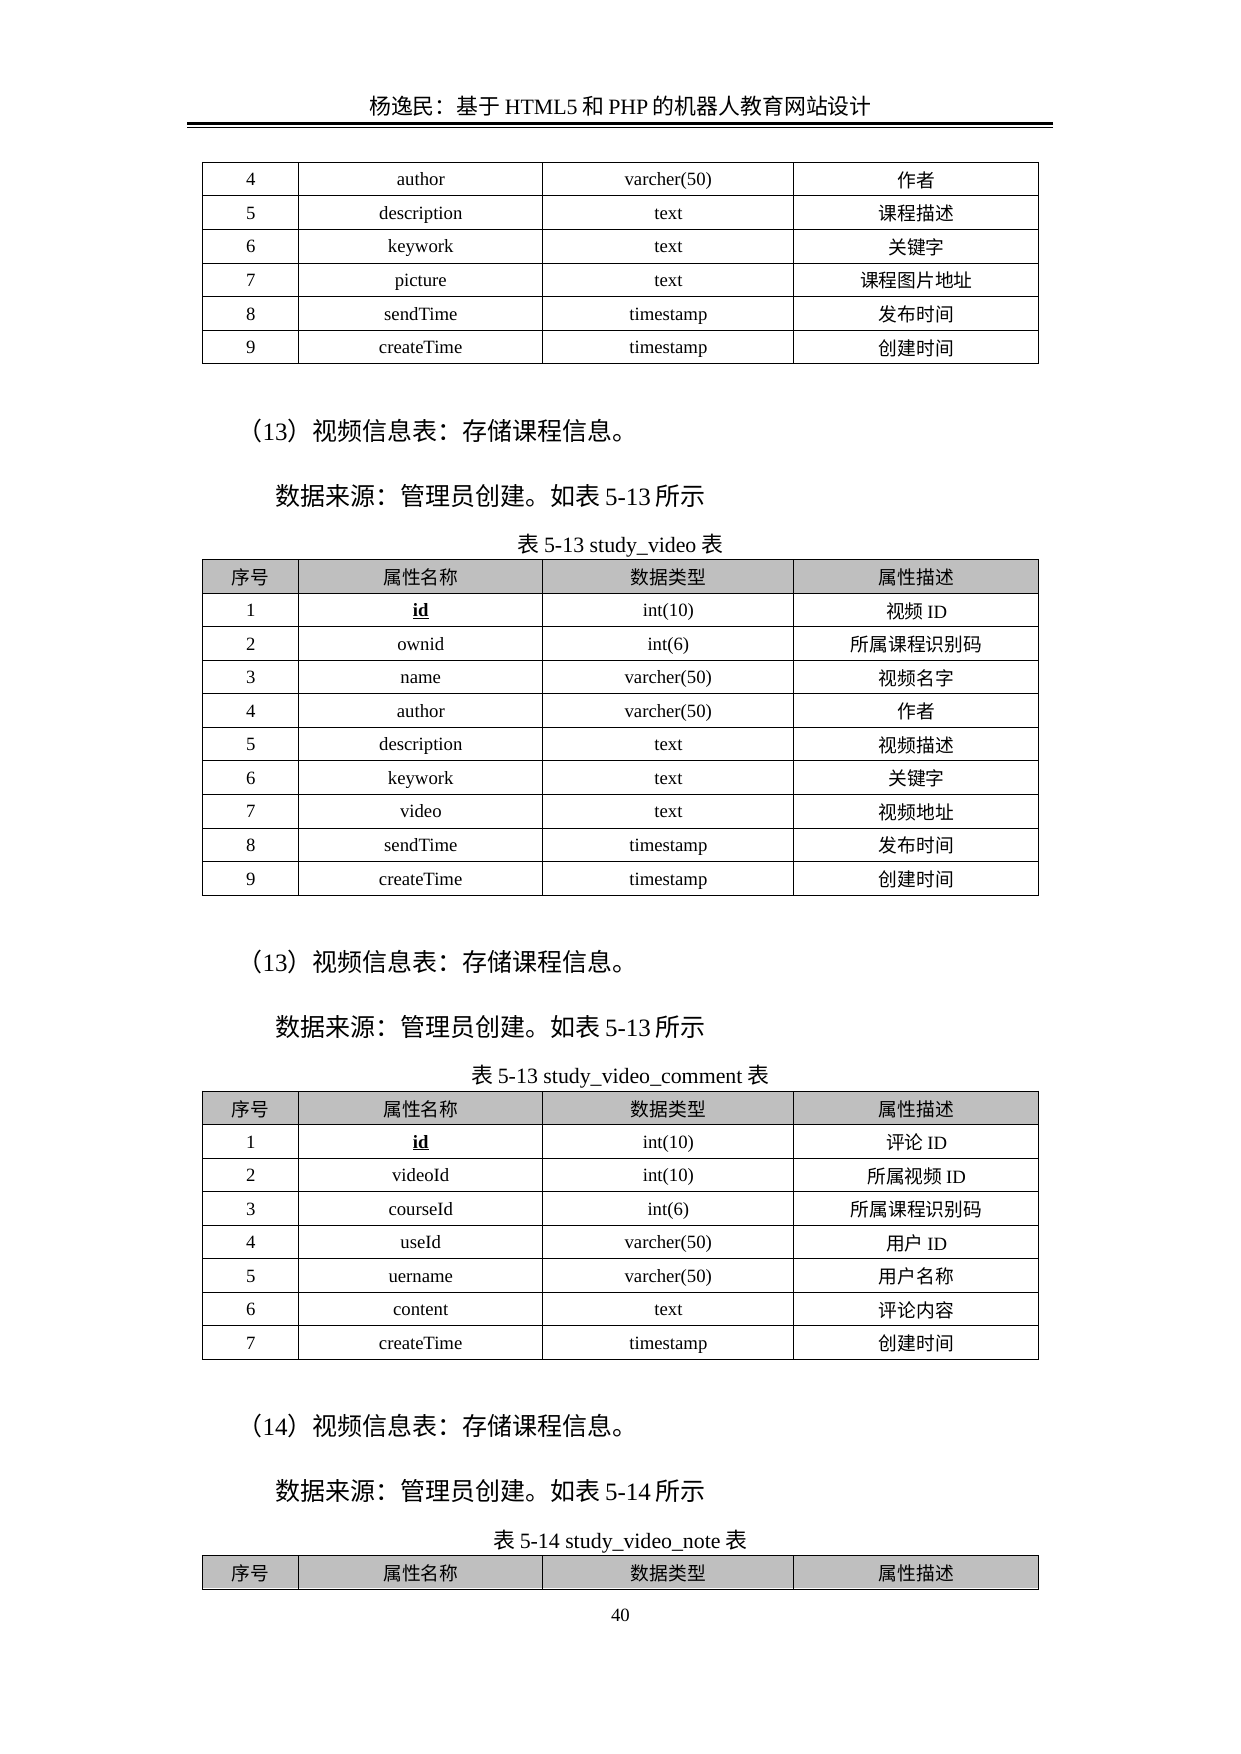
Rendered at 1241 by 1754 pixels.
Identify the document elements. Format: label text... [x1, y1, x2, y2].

table_cell 关键字 [794, 230, 1038, 262]
table_cell 9 [203, 331, 298, 363]
table_cell 创建时间 [794, 331, 1038, 363]
table_header 序号 [203, 560, 298, 593]
table_cell 5 [203, 1259, 298, 1292]
table_cell timestamp [543, 297, 793, 329]
table_cell varcher(50) [543, 694, 793, 727]
table_header 属性描述 [794, 1092, 1038, 1124]
table_cell keywork [299, 761, 542, 794]
table_cell 1 [203, 594, 298, 626]
table_header 数据类型 [543, 1556, 793, 1588]
table_header 数据类型 [543, 560, 793, 593]
table_cell 8 [203, 297, 298, 329]
table_cell 发布时间 [794, 297, 1038, 329]
table_header 属性描述 [794, 1556, 1038, 1588]
table_cell keywork [299, 230, 542, 262]
table_cell 用户名称 [794, 1259, 1038, 1292]
table_cell 创建时间 [794, 1326, 1038, 1359]
table_header 属性名称 [299, 560, 542, 593]
table_cell int(10) [543, 594, 793, 626]
table_header 属性描述 [794, 560, 1038, 593]
table_cell createTime [299, 1326, 542, 1359]
table_cell int(6) [543, 1192, 793, 1225]
table_cell 视频地址 [794, 795, 1038, 827]
table_cell text [543, 230, 793, 262]
table_cell createTime [299, 862, 542, 894]
table_cell timestamp [543, 862, 793, 894]
table_cell text [543, 196, 793, 229]
table_cell 3 [203, 1192, 298, 1225]
table_cell timestamp [543, 331, 793, 363]
table_cell varcher(50) [543, 163, 793, 195]
text （13）视频信息表：存储课程信息。 [187, 928, 1053, 993]
table_cell 课程图片地址 [794, 264, 1038, 296]
table_cell 6 [203, 761, 298, 794]
table_cell 课程描述 [794, 196, 1038, 229]
text 表5-14 study_video_note表 [187, 1522, 1053, 1555]
table_cell sendTime [299, 829, 542, 861]
table_cell varcher(50) [543, 1226, 793, 1258]
table_cell text [543, 264, 793, 296]
table_header 属性名称 [299, 1556, 542, 1588]
table_cell 评论内容 [794, 1293, 1038, 1325]
table_cell author [299, 163, 542, 195]
table_cell 7 [203, 1326, 298, 1359]
table_cell text [543, 795, 793, 827]
table_cell 所属课程识别码 [794, 1192, 1038, 1225]
table_cell 4 [203, 1226, 298, 1258]
table_cell courseId [299, 1192, 542, 1225]
table_header 序号 [203, 1092, 298, 1124]
table_cell 6 [203, 230, 298, 262]
table_cell description [299, 196, 542, 229]
table_cell 5 [203, 196, 298, 229]
table_cell 关键字 [794, 761, 1038, 794]
table_cell text [543, 728, 793, 760]
table_cell content [299, 1293, 542, 1325]
table_cell timestamp [543, 1326, 793, 1359]
table_cell 2 [203, 627, 298, 660]
table_cell id [299, 1125, 542, 1158]
text 数据来源：管理员创建。如表5-13所示 [187, 462, 1053, 527]
table_cell text [543, 761, 793, 794]
table_cell useId [299, 1226, 542, 1258]
table_cell 8 [203, 829, 298, 861]
table_cell sendTime [299, 297, 542, 329]
table_cell 视频ID [794, 594, 1038, 626]
text 表5-13 study_video_comment表 [187, 1058, 1053, 1091]
table_cell 视频名字 [794, 661, 1038, 693]
table_cell video [299, 795, 542, 827]
table_cell int(10) [543, 1159, 793, 1191]
table_cell ownid [299, 627, 542, 660]
table_cell createTime [299, 331, 542, 363]
table_cell timestamp [543, 829, 793, 861]
table_header 属性名称 [299, 1092, 542, 1124]
table_cell int(10) [543, 1125, 793, 1158]
table_cell 7 [203, 264, 298, 296]
table_cell 评论ID [794, 1125, 1038, 1158]
table_cell name [299, 661, 542, 693]
table_header 数据类型 [543, 1092, 793, 1124]
table_cell author [299, 694, 542, 727]
table_cell 作者 [794, 694, 1038, 727]
table_cell description [299, 728, 542, 760]
table_cell 2 [203, 1159, 298, 1191]
table_cell 3 [203, 661, 298, 693]
table_cell varcher(50) [543, 661, 793, 693]
table_cell picture [299, 264, 542, 296]
text 数据来源：管理员创建。如表5-13所示 [187, 993, 1053, 1058]
text 数据来源：管理员创建。如表5-14所示 [187, 1457, 1053, 1522]
table_cell 创建时间 [794, 862, 1038, 894]
table_cell 4 [203, 694, 298, 727]
table_cell text [543, 1293, 793, 1325]
table_cell int(6) [543, 627, 793, 660]
text 表5-13 study_video表 [187, 527, 1053, 559]
table_cell 4 [203, 163, 298, 195]
table_cell 6 [203, 1293, 298, 1325]
table_cell 9 [203, 862, 298, 894]
table_cell 5 [203, 728, 298, 760]
table_cell uername [299, 1259, 542, 1292]
table_cell 用户ID [794, 1226, 1038, 1258]
table_cell 1 [203, 1125, 298, 1158]
table_cell 所属视频ID [794, 1159, 1038, 1191]
text （14）视频信息表：存储课程信息。 [187, 1392, 1053, 1457]
table_cell id [299, 594, 542, 626]
table_cell varcher(50) [543, 1259, 793, 1292]
table_cell 视频描述 [794, 728, 1038, 760]
table_cell 所属课程识别码 [794, 627, 1038, 660]
table_cell 发布时间 [794, 829, 1038, 861]
table_header 序号 [203, 1556, 298, 1588]
table_cell 作者 [794, 163, 1038, 195]
text （13）视频信息表：存储课程信息。 [187, 397, 1053, 462]
table_cell videoId [299, 1159, 542, 1191]
table_cell 7 [203, 795, 298, 827]
